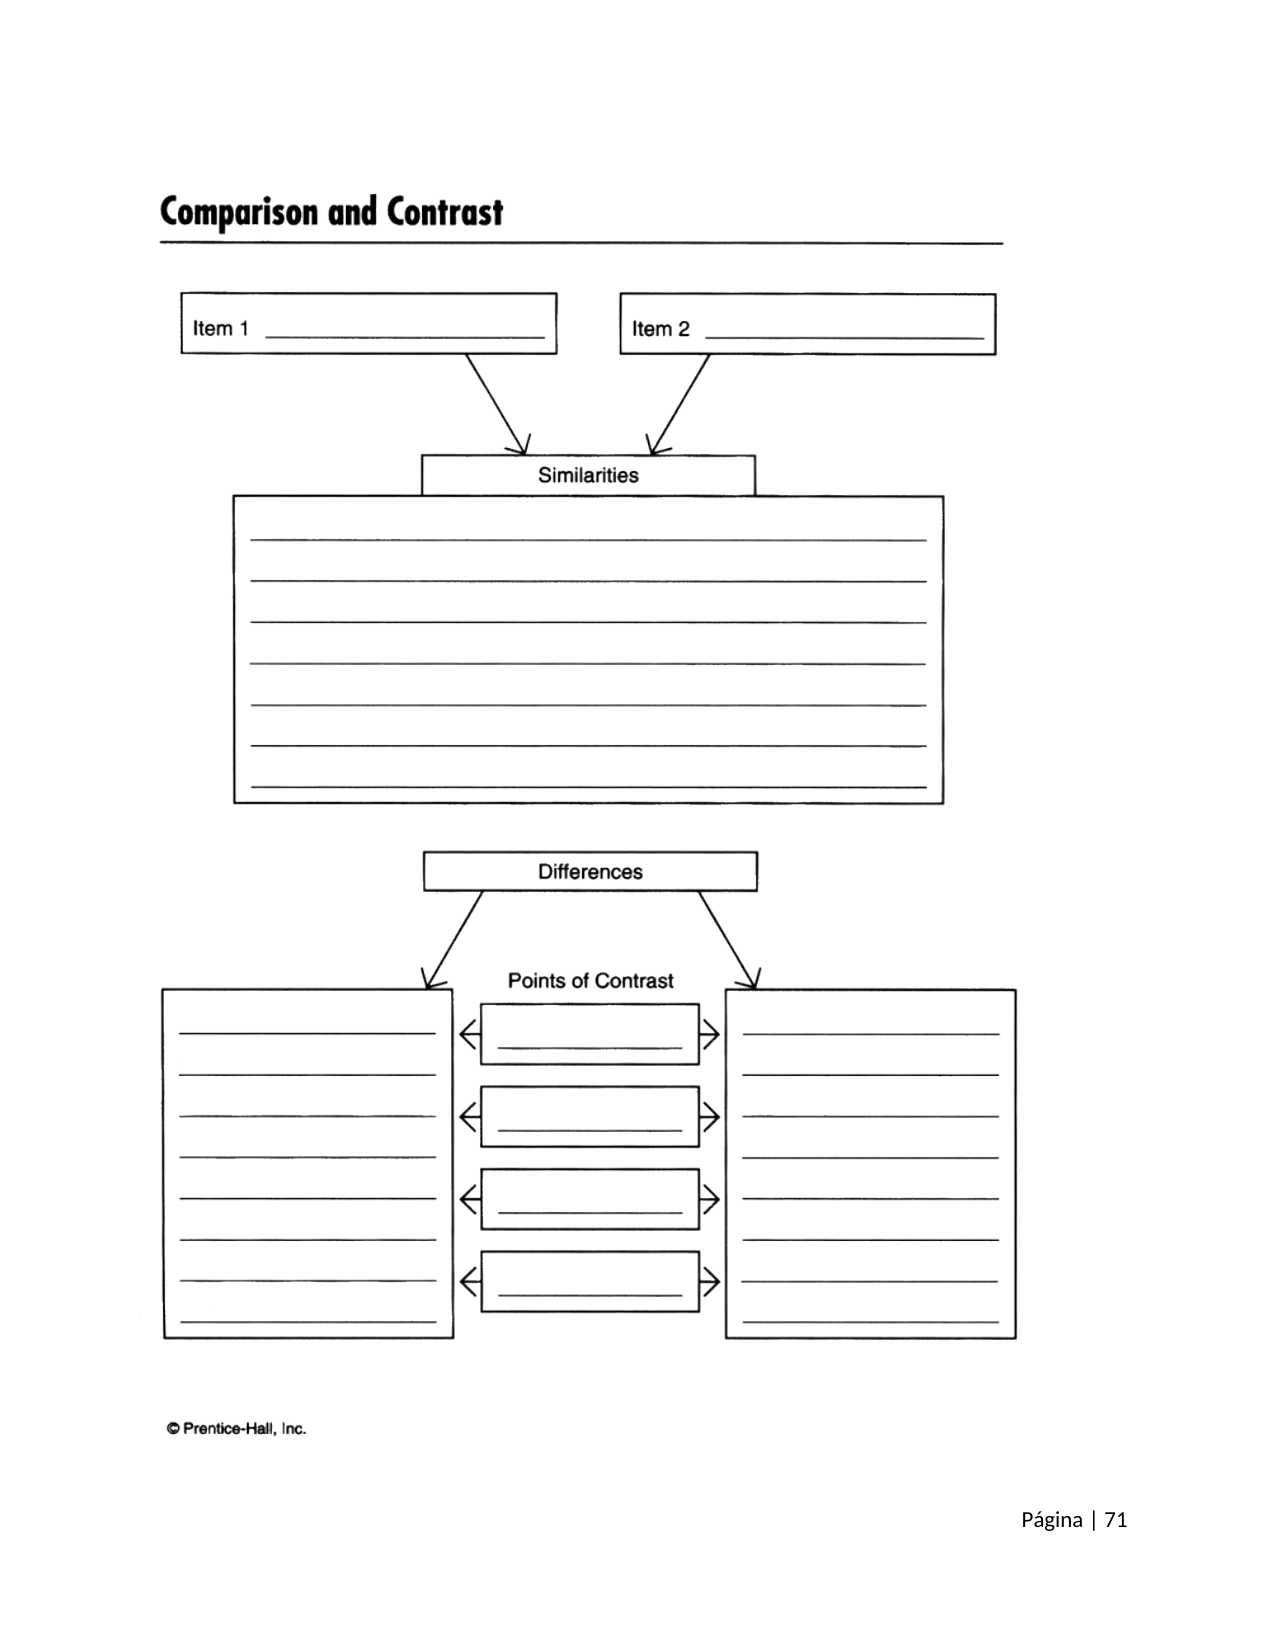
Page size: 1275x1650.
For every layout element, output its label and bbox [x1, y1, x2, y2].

picture [140, 118, 1067, 1457]
